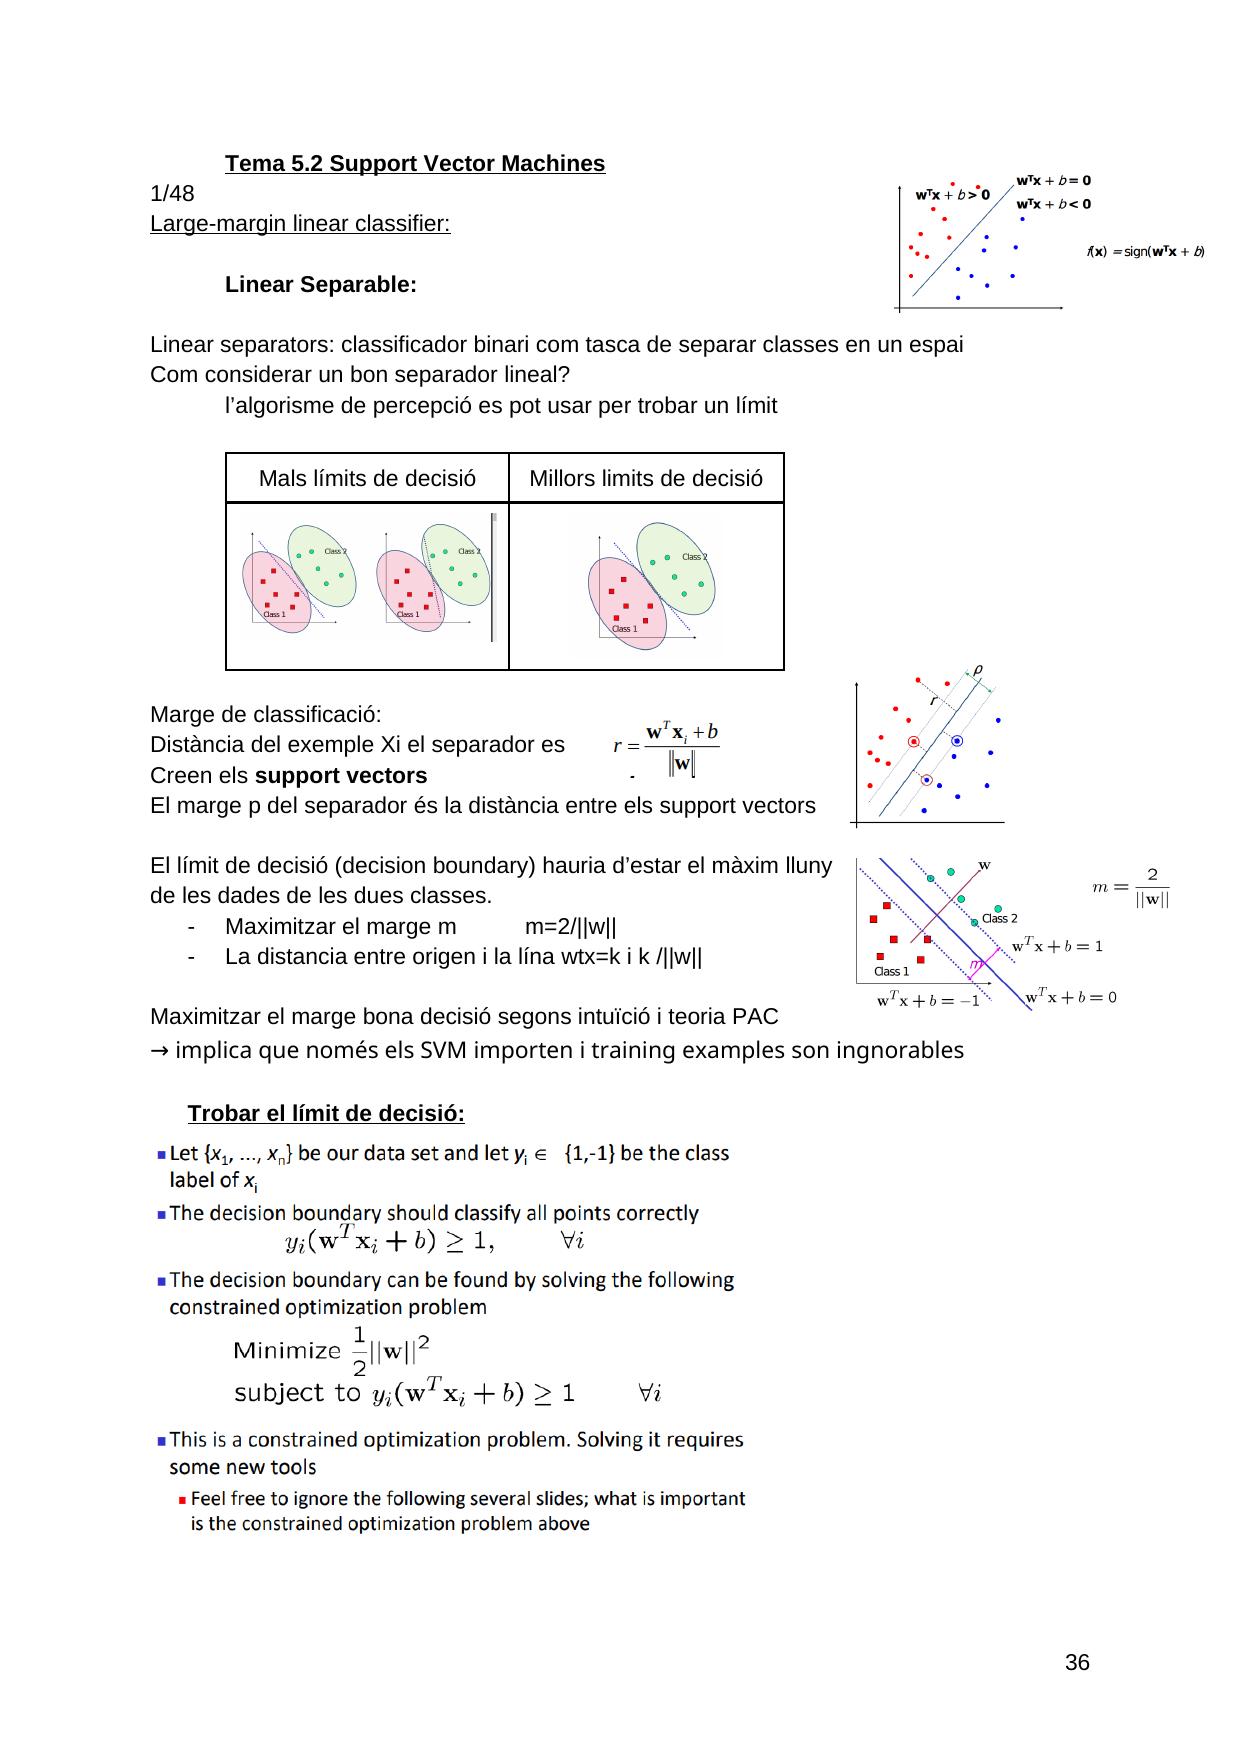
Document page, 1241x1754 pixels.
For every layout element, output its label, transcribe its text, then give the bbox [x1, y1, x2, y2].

text Distància del exemple Xi el separador es [150, 731, 596, 758]
text → implica que només els SVM importen i training examples son ingnorables [150, 1033, 1090, 1065]
text El marge p del separador és la distància entre els support vectors [150, 792, 1090, 818]
text Marge de classificació: [731, 701, 1090, 728]
text Maximitzar el marge bona decisió segons intuïció i teoria PAC [150, 1003, 1090, 1030]
text Distància del exemple Xi el separador es [731, 731, 1090, 758]
text El límit de decisió (decision boundary) hauria d’estar el màxim lluny de les dades de les dues classes. [150, 852, 1090, 909]
picture [842, 788, 1005, 792]
text 1/48 [150, 180, 881, 207]
picture [842, 652, 1005, 701]
picture [848, 858, 1175, 1018]
list La distancia entre origen i la lína wtx=k i k /||w|| [187, 943, 848, 969]
picture [150, 1130, 749, 1536]
table_cell [227, 504, 508, 669]
picture [881, 168, 1214, 322]
text Com considerar un bon separador lineal? [150, 361, 1090, 388]
subtitle Trobar el límit de decisió: [187, 1100, 1090, 1126]
text Creen els support vectors [150, 762, 1090, 788]
subtitle Large-margin linear classifier: [150, 210, 881, 237]
picture [842, 818, 1005, 834]
picture [842, 758, 1005, 762]
list Maximitzar el marge m m=2/||w|| [187, 913, 848, 939]
text Marge de classificació: [150, 701, 596, 728]
picture [596, 698, 731, 778]
table_header Mals límits de decisió [227, 454, 508, 501]
picture [238, 513, 497, 642]
text Linear separators: classificador binari com tasca de separar classes en un espai [150, 331, 1090, 358]
subtitle Tema 5.2 Support Vector Machines [150, 150, 1090, 176]
text l’algorisme de percepció es pot usar per trobar un límit [150, 392, 1090, 418]
picture [568, 513, 724, 659]
table_header Millors limits de decisió [510, 454, 783, 501]
table_cell [510, 504, 783, 669]
subtitle Linear Separable: [150, 271, 881, 297]
